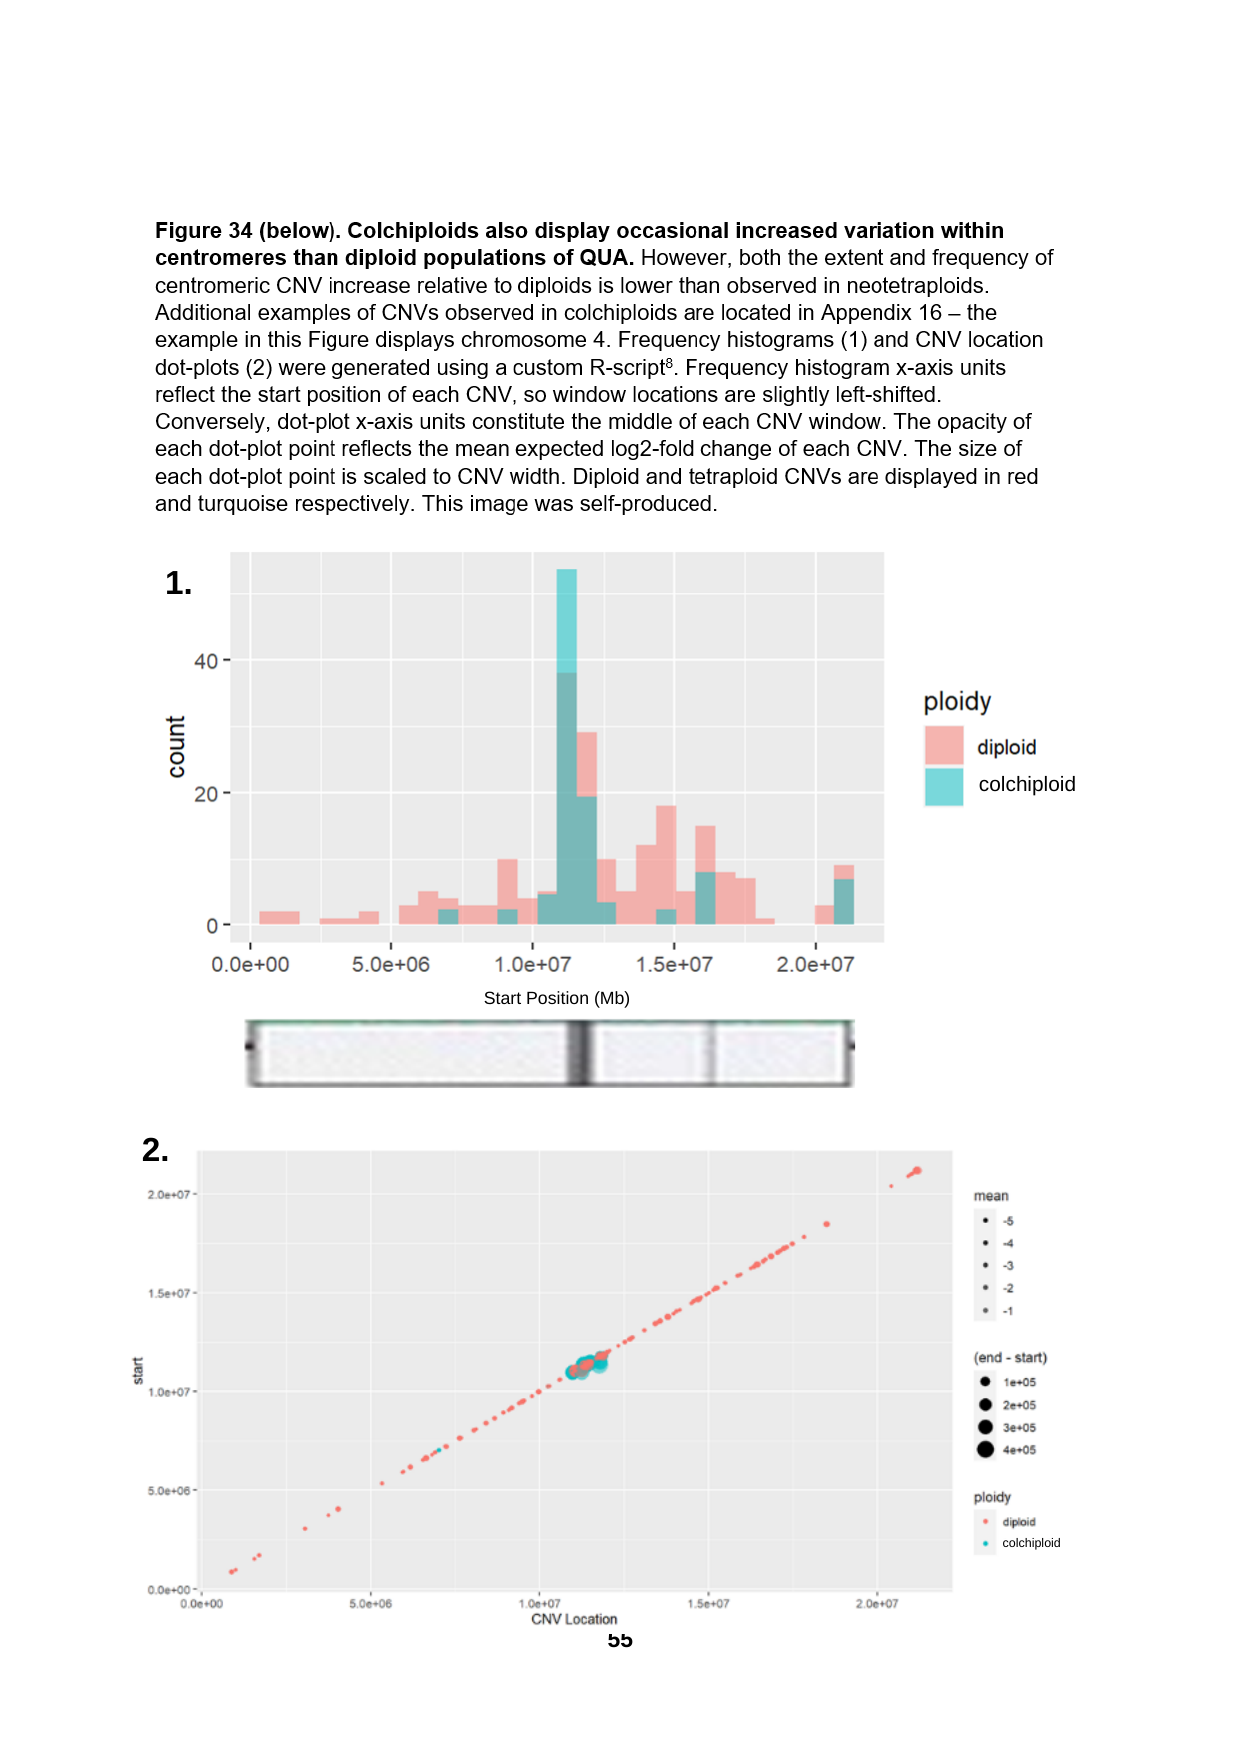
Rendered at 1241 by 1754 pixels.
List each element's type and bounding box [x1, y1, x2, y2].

picture [124, 1144, 1065, 1634]
picture [150, 539, 1091, 1088]
picture [150, 210, 1059, 523]
